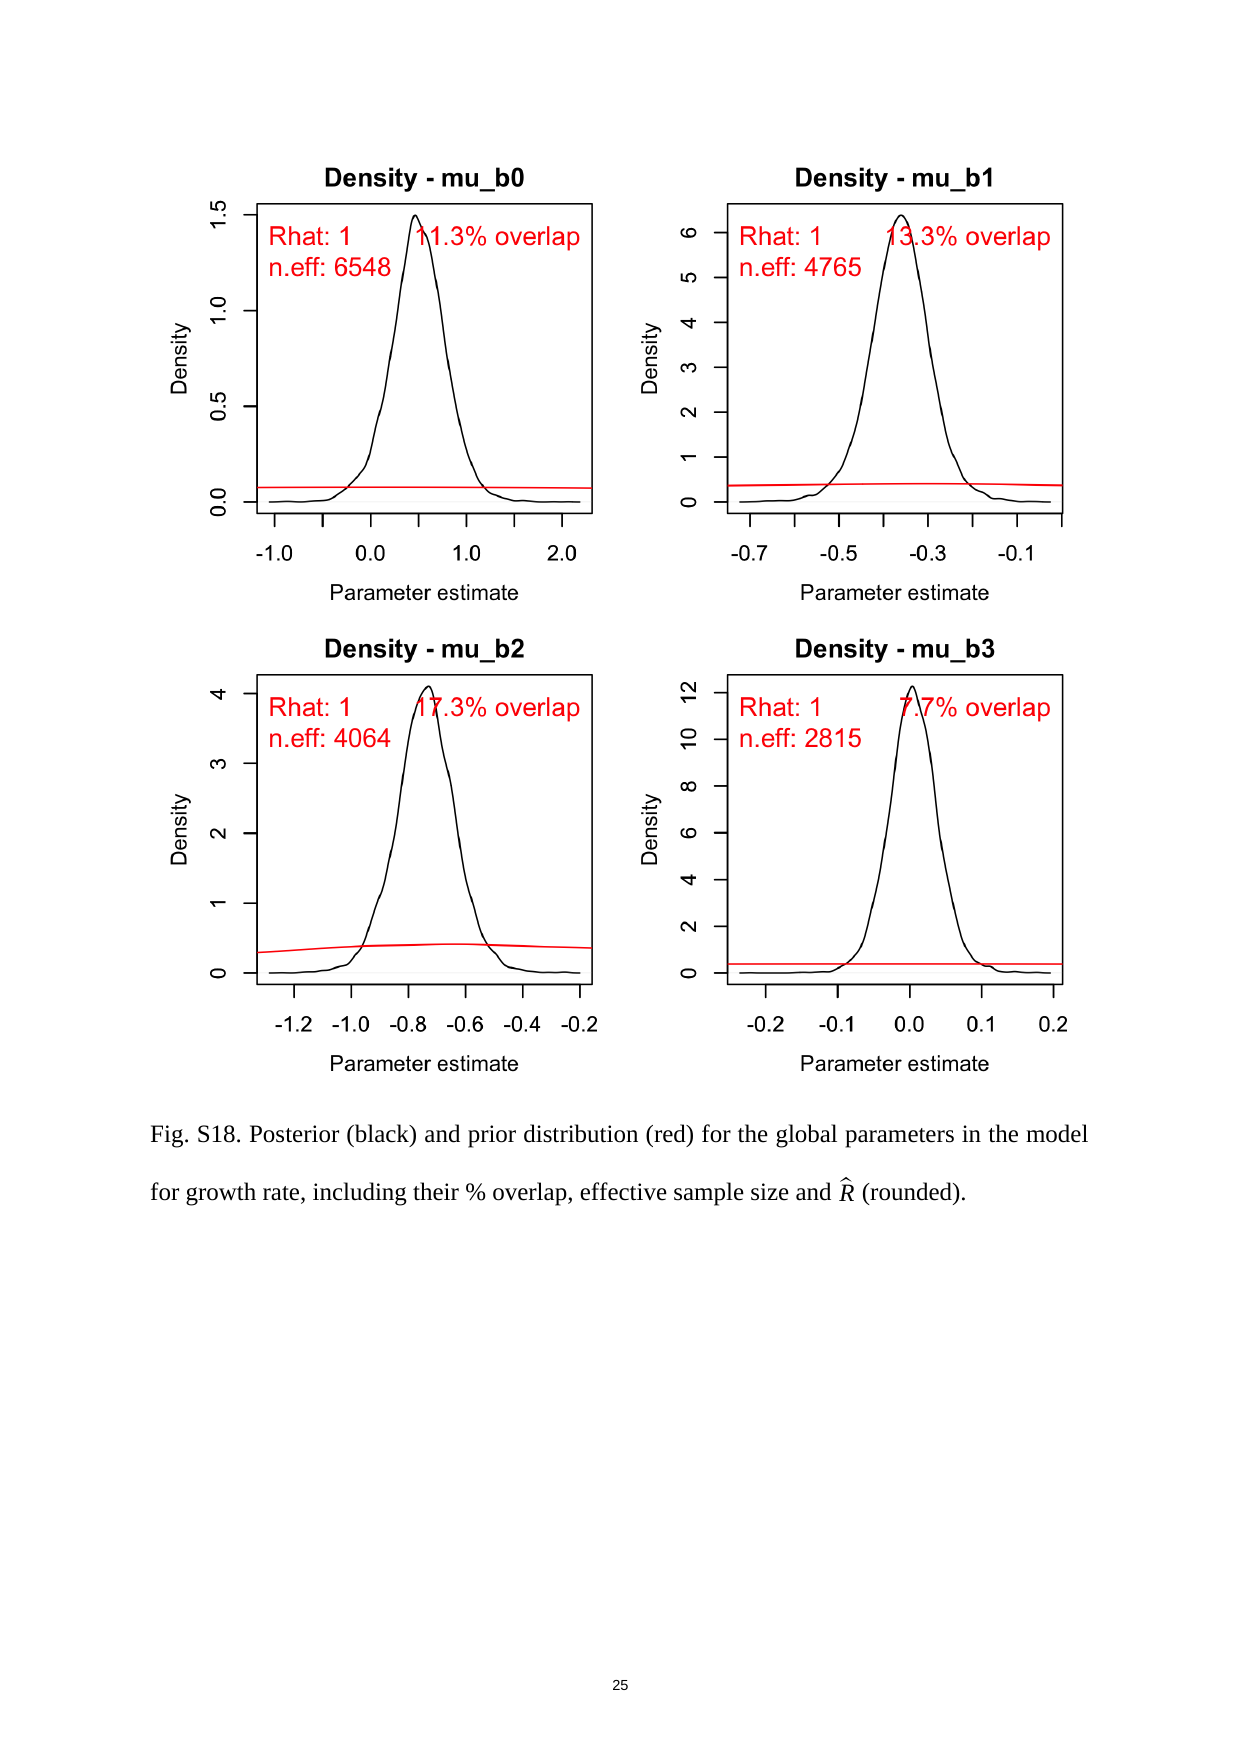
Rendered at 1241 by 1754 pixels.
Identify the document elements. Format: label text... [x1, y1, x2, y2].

text Fig. S18. Posterior (black) and prior distribution (red) for the global parameters in the model for growth rate, including their % overlap, effective sample size and (rounded). [150, 1119, 1090, 1207]
picture [150, 150, 1091, 1091]
